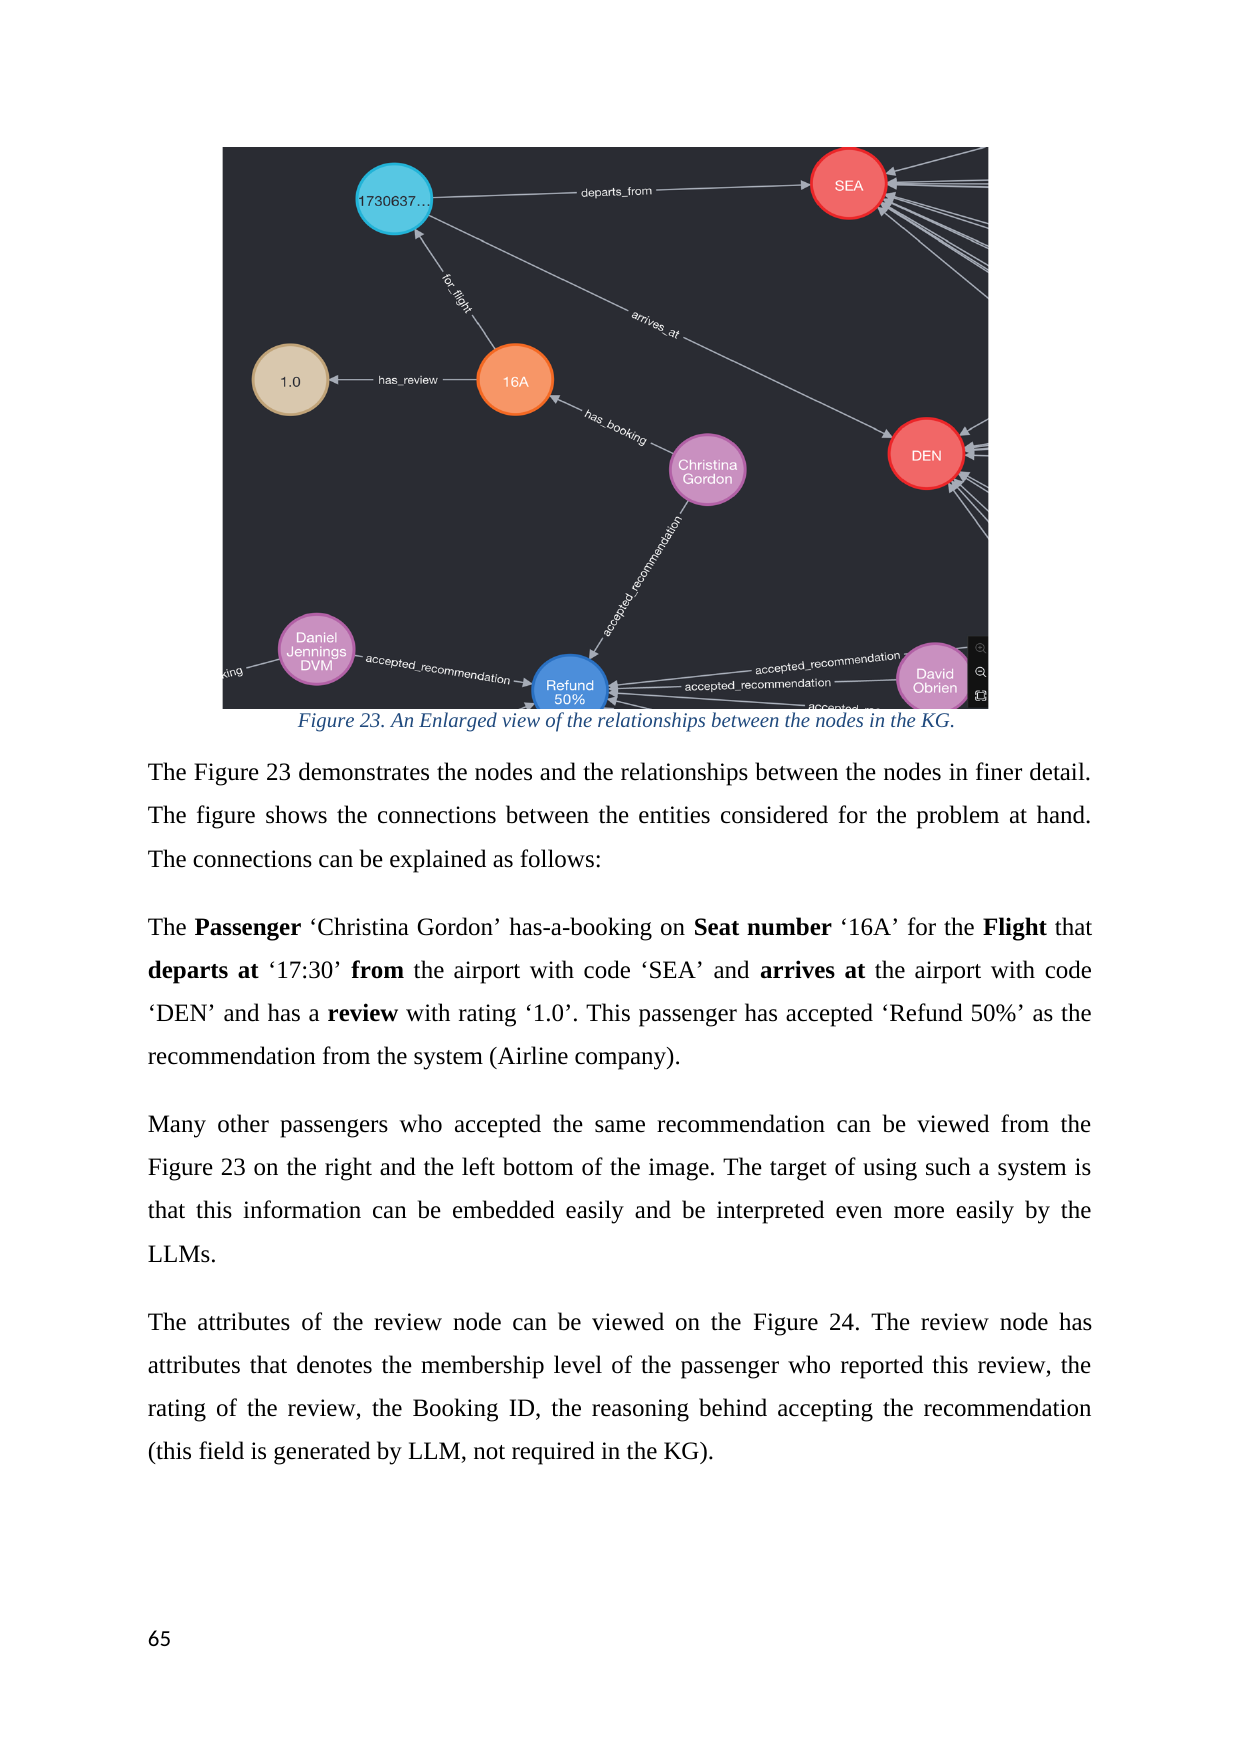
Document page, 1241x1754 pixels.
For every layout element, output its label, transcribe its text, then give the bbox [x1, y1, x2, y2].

picture [222, 147, 989, 709]
text Many other passengers who accepted the same recommendation can be viewed from the Figure 23 on the right and the left bottom of the image. The target of using such a system is that this information can be embedded easily and be interpreted even more easily by the LLMs. [148, 1109, 1092, 1267]
text The attributes of the review node can be viewed on the Figure 24. The review node has attributes that denotes the membership level of the passenger who reported this review, the rating of the review, the Booking ID, the reasoning behind accepting the recommendation (this field is generated by LLM, not required in the KG). [148, 1307, 1092, 1465]
text The Passenger ‘Christina Gordon’ has-a-booking on Seat number ‘16A’ for the Flight that departs at ‘17:30’ from the airport with code ‘SEA’ and arrives at the airport with code ‘DEN’ and has a review with rating ‘1.0’. This passenger has accepted ‘Refund 50%’ as the recommendation from the system (Airline company). [148, 912, 1092, 1070]
text The Figure 23 demonstrates the nodes and the relationships between the nodes in finer detail. The figure shows the connections between the entities considered for the problem at hand. The connections can be explained as follows: [148, 757, 1092, 872]
text Figure 23. An Enlarged view of the relationships between the nodes in the KG. [298, 708, 1092, 732]
